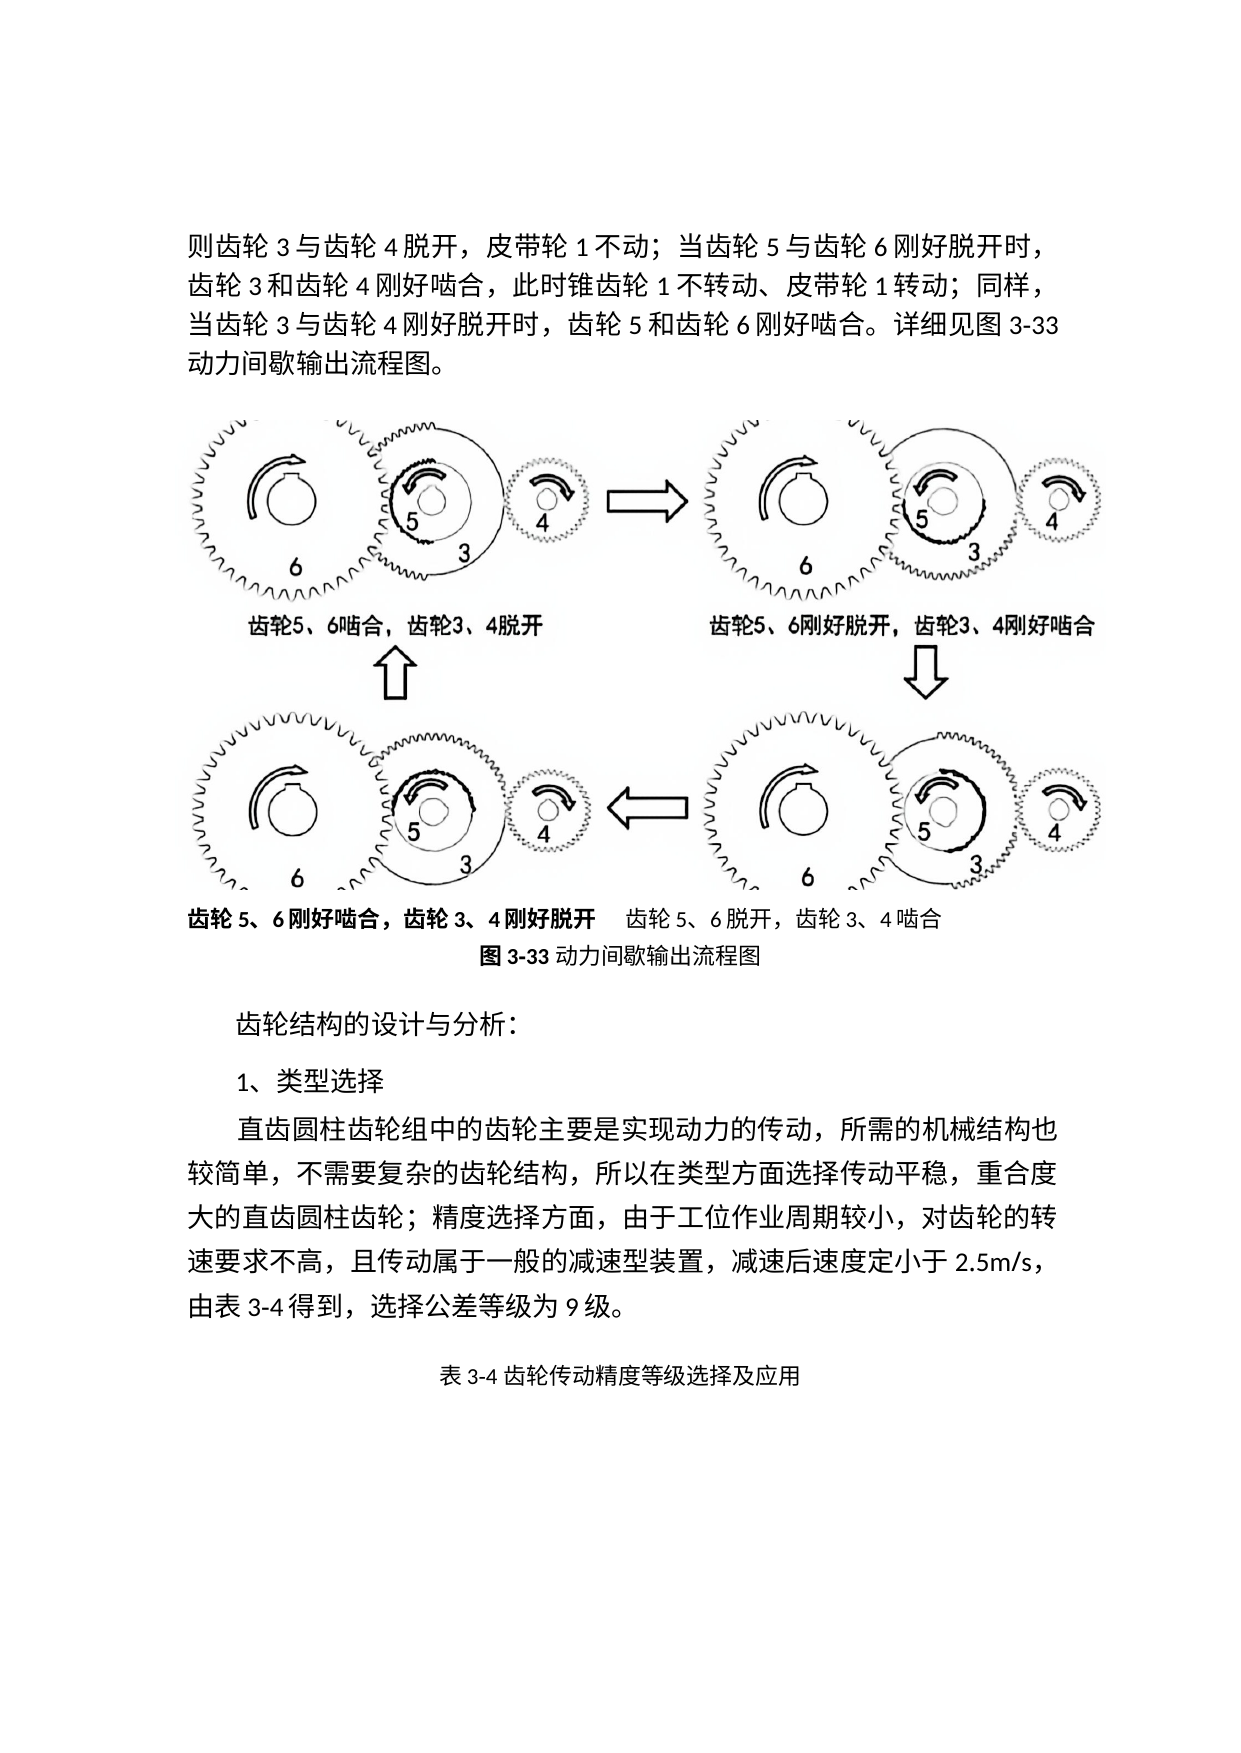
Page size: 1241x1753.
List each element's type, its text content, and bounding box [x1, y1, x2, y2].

text 图3-33 动力间歇输出流程图 [175, 937, 1065, 971]
text 1、类型选择 [175, 1042, 1065, 1104]
picture [175, 420, 1107, 890]
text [187, 225, 1059, 381]
text 表3-4 齿轮传动精度等级选择及应用 [175, 1354, 1065, 1391]
text 齿轮5、6刚好啮合，齿轮3、4刚好脱开 齿轮5、6脱开，齿轮3、4啮合 [175, 890, 1065, 937]
text 齿轮结构的设计与分析： [175, 1006, 1065, 1042]
text 直齿圆柱齿轮组中的齿轮主要是实现动力的传动，所需的机械结构也较简单，不需要复杂的齿轮结构，所以在类型方面选择传动平稳，重合度大的直齿圆柱齿轮；精度选择方面，由于工位作业周期较小，对齿轮的转速要求不高，且传动属于一般的减速型装置，减速后速度定小于2.5m/s，由表3-4得到，选择公差等级为9级。 [187, 1104, 1059, 1325]
